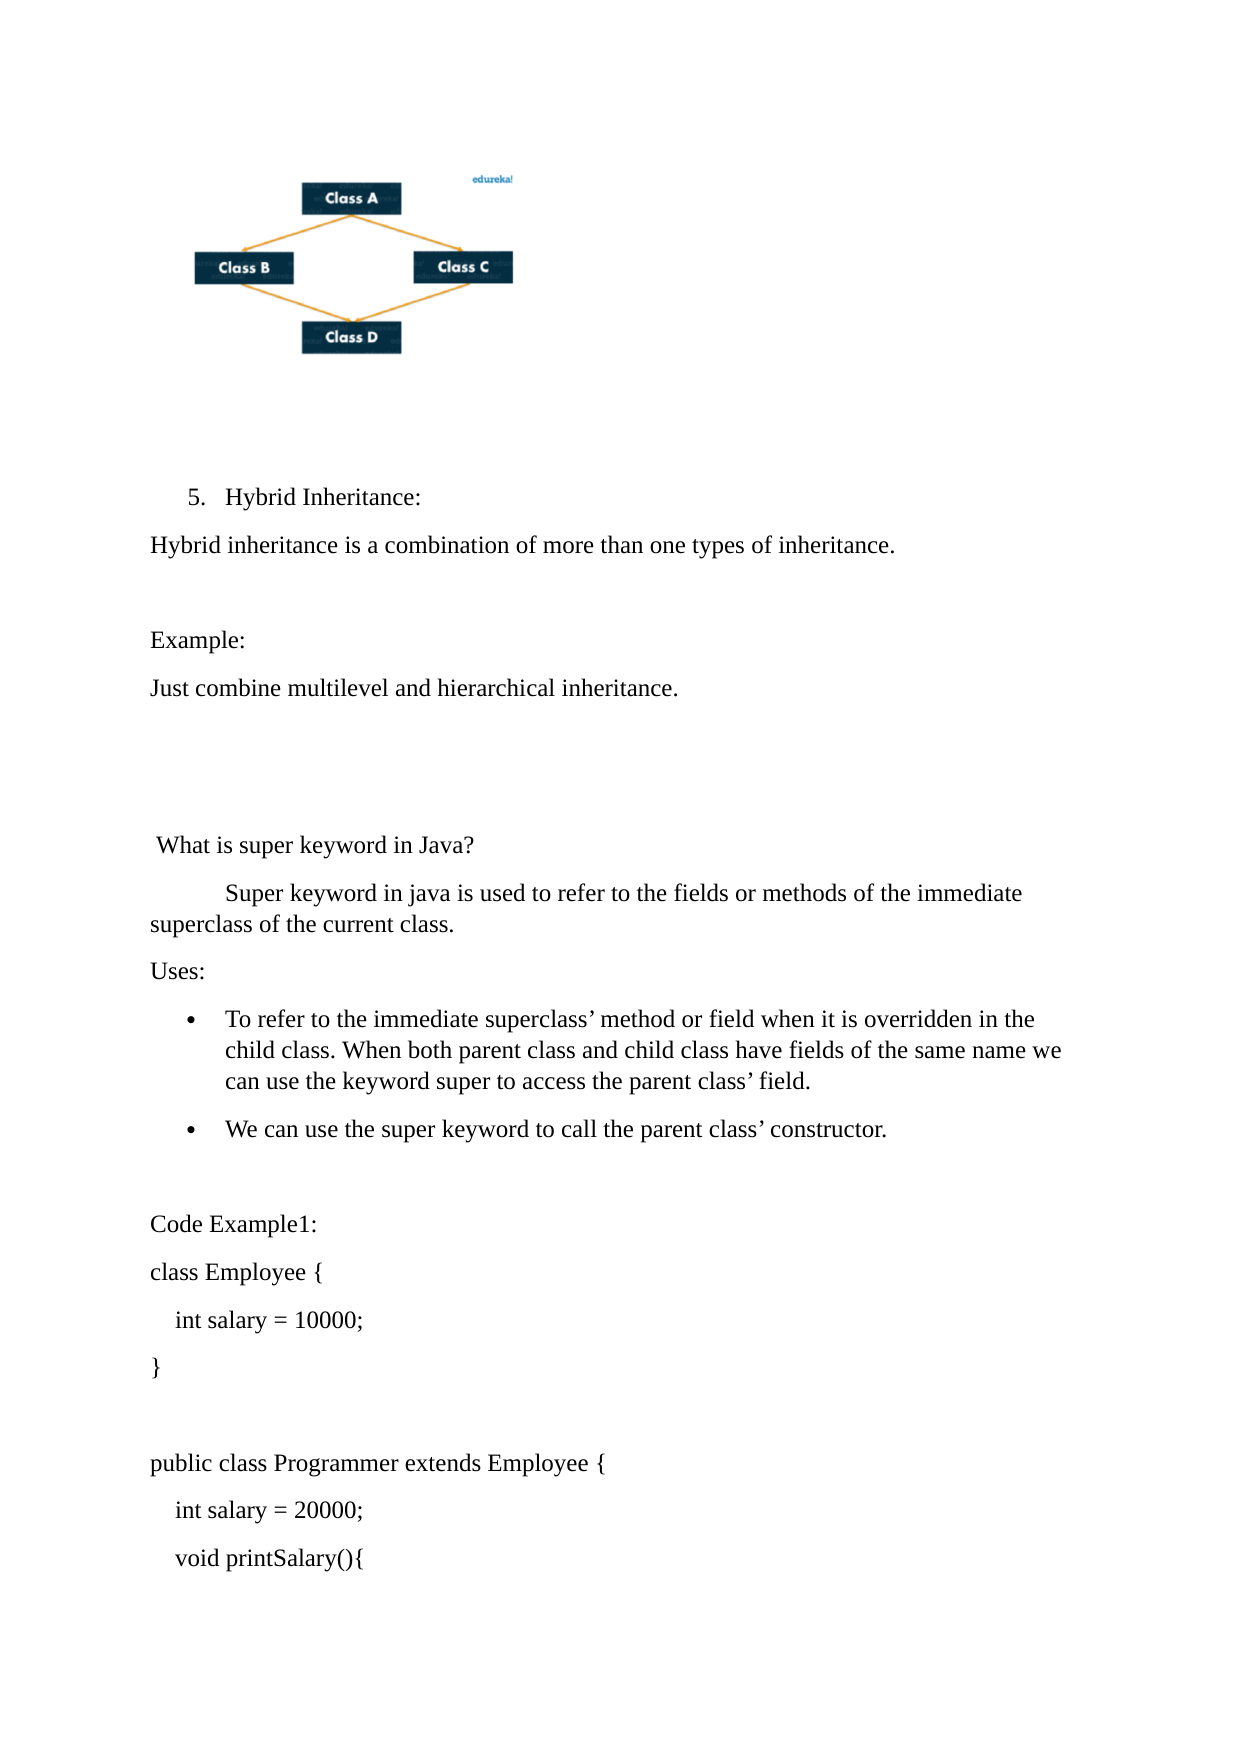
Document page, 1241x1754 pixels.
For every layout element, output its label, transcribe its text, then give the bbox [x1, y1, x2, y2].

text void printSalary(){ [150, 1543, 1090, 1572]
text Uses: [150, 956, 1090, 985]
text Hybrid inheritance is a combination of more than one types of inheritance. [150, 530, 1090, 559]
list Hybrid Inheritance: [187, 482, 1090, 511]
list We can use the super keyword to call the parent class’ constructor. [187, 1114, 1090, 1143]
text What is super keyword in Java? [150, 830, 1090, 859]
text public class Programmer extends Employee { [150, 1448, 1090, 1477]
list To refer to the immediate superclass’ method or field when it is overridden in the child class. When both parent class and child class have fields of the same name we can use the keyword super to access the parent class’ field. [187, 1004, 1090, 1095]
text Super keyword in java is used to refer to the fields or methods of the immediate superclass of the current class. [150, 878, 1090, 937]
text int salary = 10000; [150, 1305, 1090, 1333]
text Example: [150, 626, 1090, 654]
picture [150, 150, 557, 386]
text int salary = 20000; [150, 1496, 1090, 1524]
text } [150, 1352, 1090, 1381]
text Code Example1: [150, 1209, 1090, 1238]
text class Employee { [150, 1257, 1090, 1286]
text Just combine multilevel and hierarchical inheritance. [150, 673, 1090, 702]
